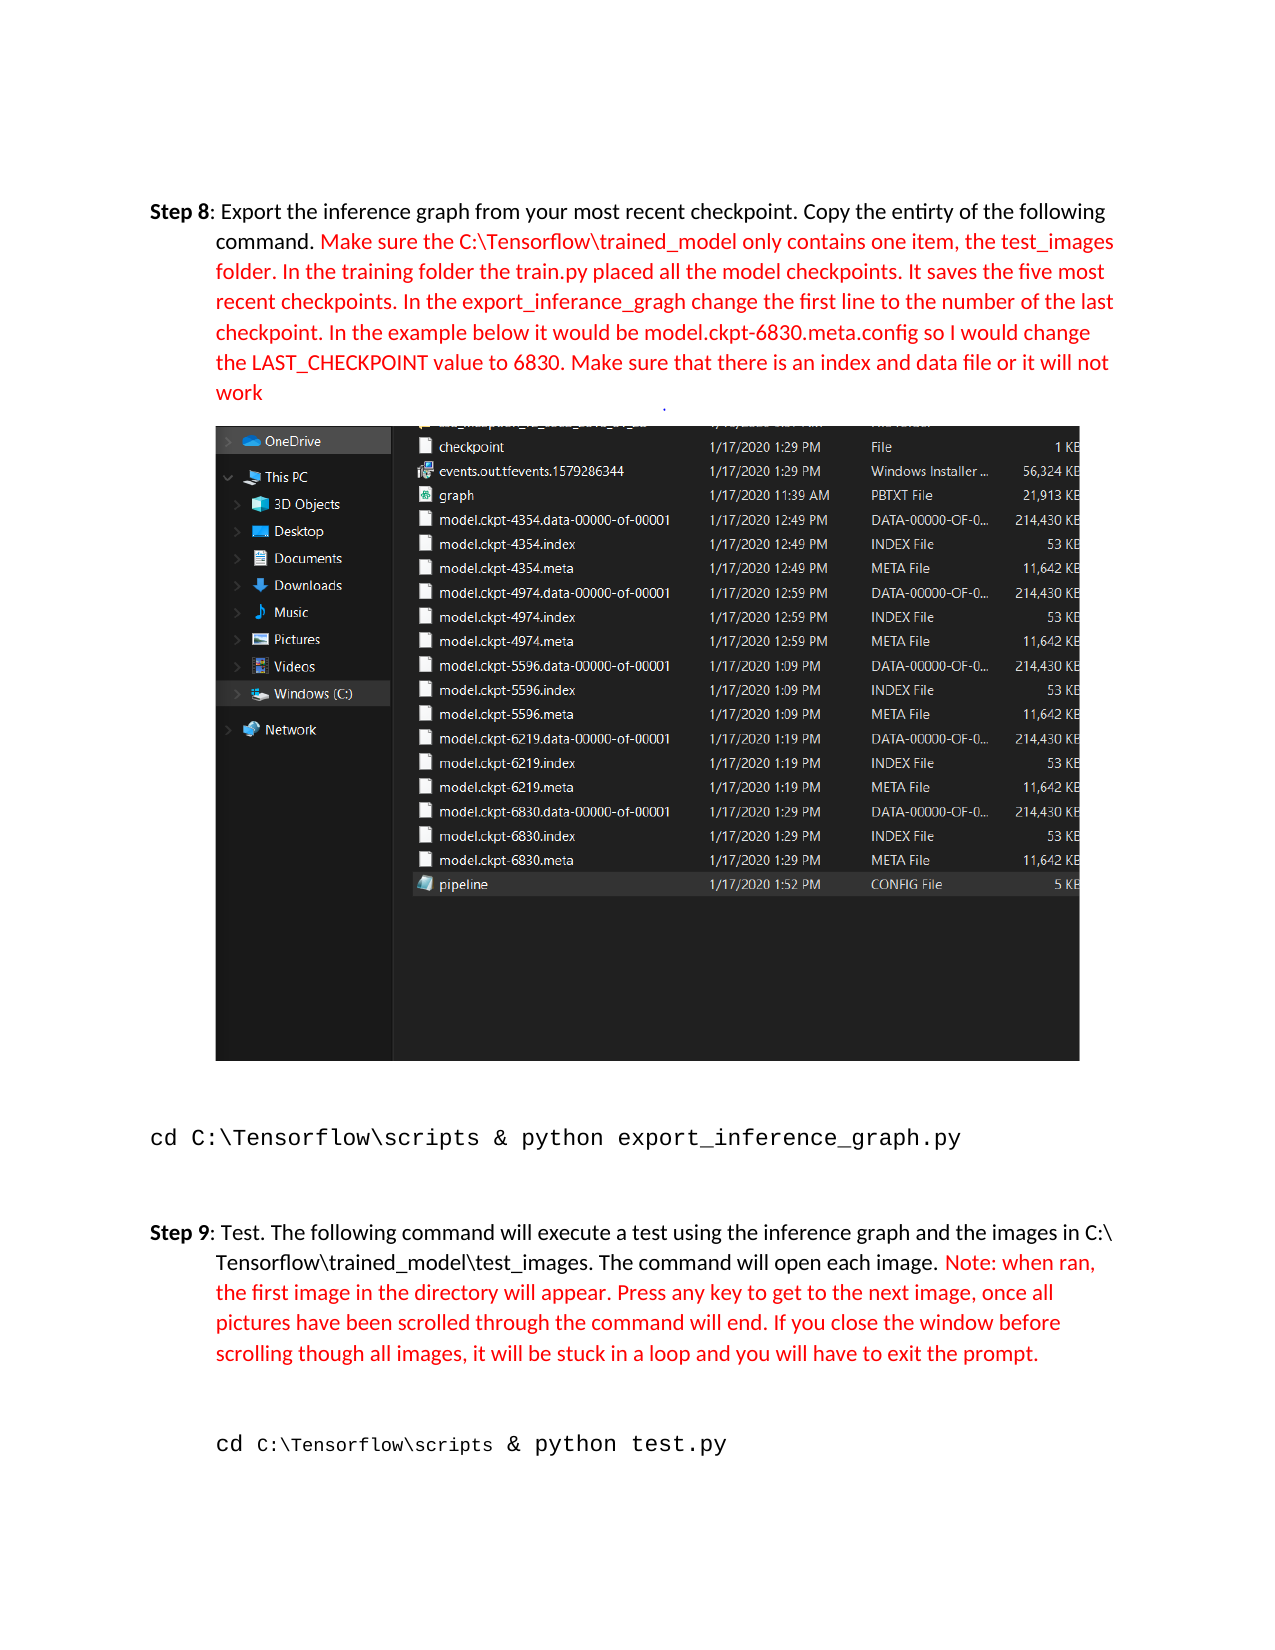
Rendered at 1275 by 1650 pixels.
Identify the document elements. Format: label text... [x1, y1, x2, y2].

text Step 9: Test. The following command will execute a test using the inference graph and the images in C:\Tensorflow\trained_model\test_images. The command will open each image. Note: when ran, the first image in the directory will appear. Press any key to get to the next image, once all pictures have been scrolled through the command will end. If you close the window before scrolling though all images, it will be stuck in a loop and you will have to exit the prompt. [150, 1218, 1125, 1367]
text cd C:\Tensorflow\scripts & python test.py [150, 1432, 1125, 1458]
text cd C:\Tensorflow\scripts & python export_inference_graph.py [150, 1126, 1125, 1152]
picture [215, 408, 1080, 1061]
